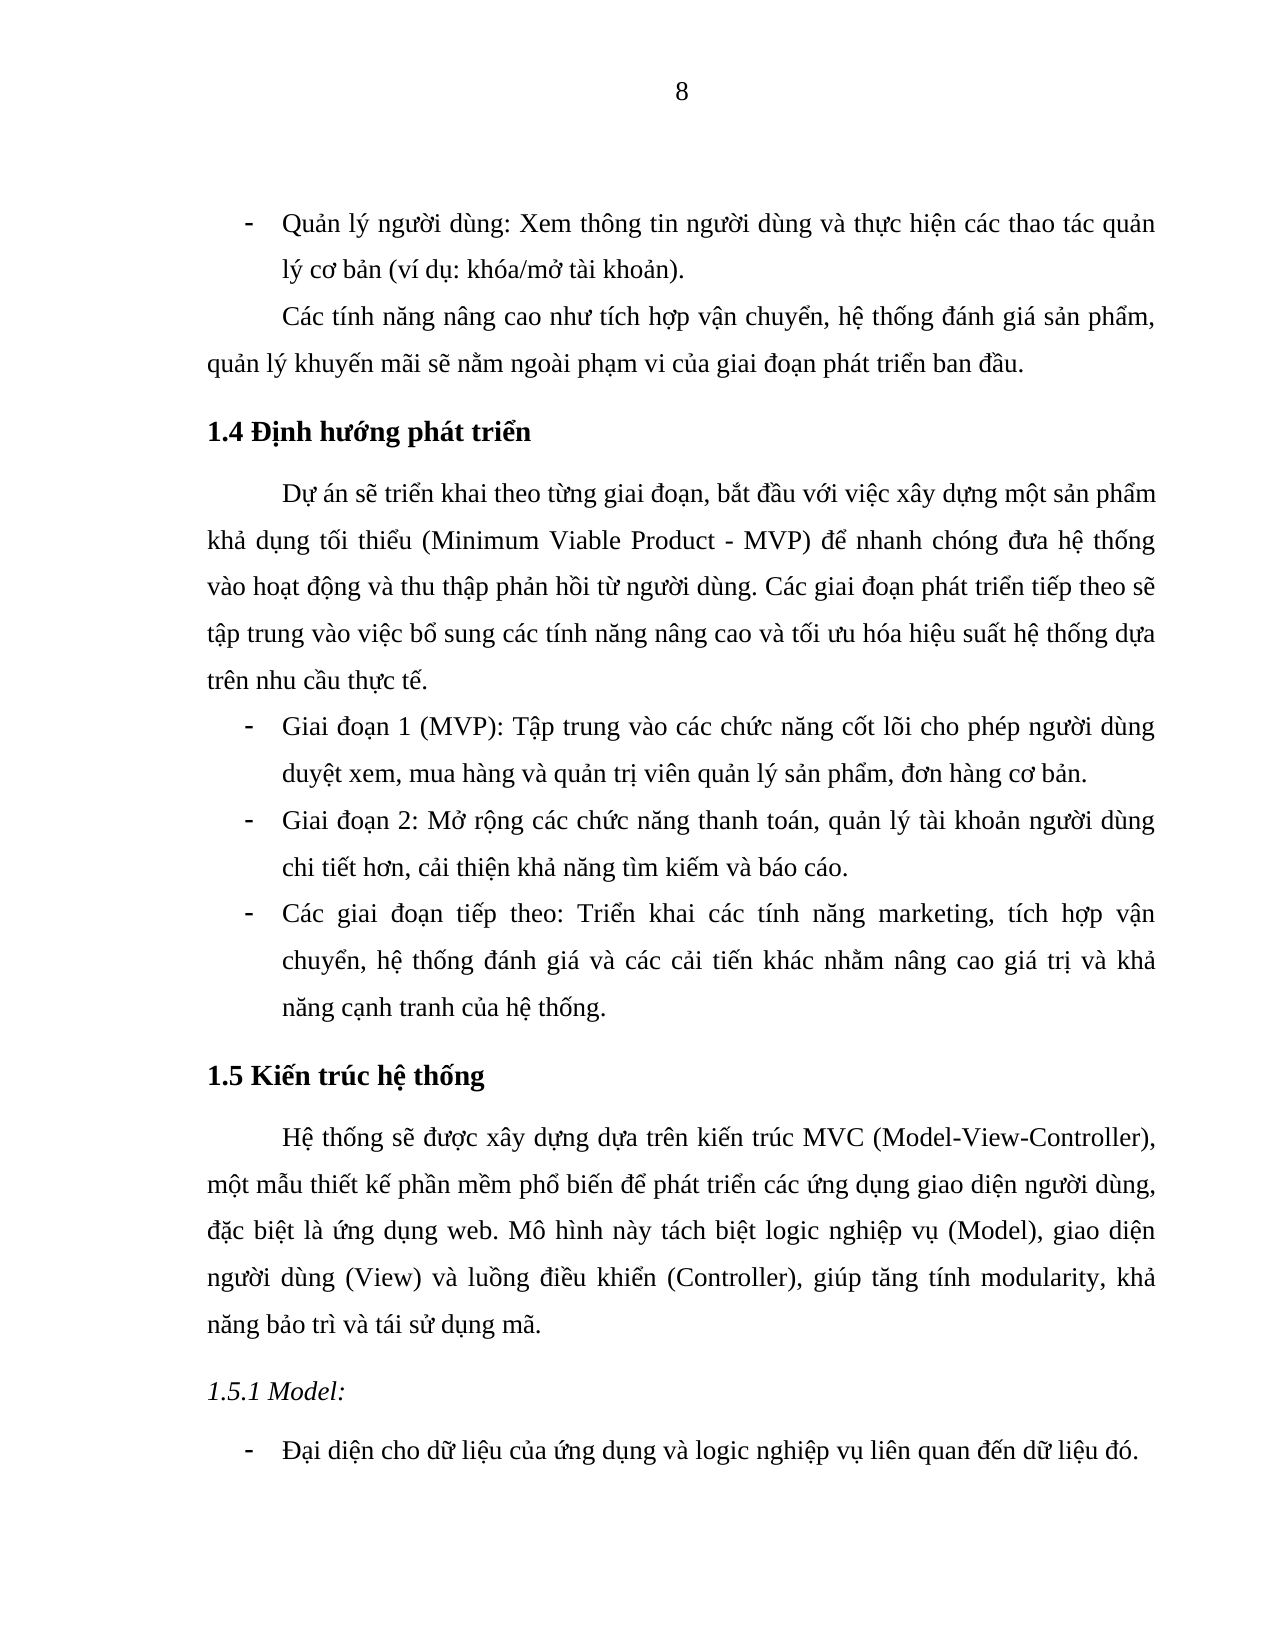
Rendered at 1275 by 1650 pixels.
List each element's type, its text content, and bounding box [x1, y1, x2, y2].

text Các tính năng nâng cao như tích hợp vận chuyển, hệ thống đánh giá sản phẩm, quản lý khuyến mãi sẽ nằm ngoài phạm vi của giai đoạn phát triển ban đầu. [207, 300, 1157, 378]
list Quản lý người dùng: Xem thông tin người dùng và thực hiện các thao tác quản lý cơ bản (ví dụ: khóa/mở tài khoản). [244, 207, 1157, 285]
subtitle Model: [207, 1375, 1157, 1406]
subtitle Định hướng phát triển [207, 414, 1157, 448]
list Giai đoạn 2: Mở rộng các chức năng thanh toán, quản lý tài khoản người dùng chi tiết hơn, cải thiện khả năng tìm kiếm và báo cáo. [244, 804, 1157, 882]
text Hệ thống sẽ được xây dựng dựa trên kiến trúc MVC (Model-View-Controller), một mẫu thiết kế phần mềm phổ biến để phát triển các ứng dụng giao diện người dùng, đặc biệt là ứng dụng web. Mô hình này tách biệt logic nghiệp vụ (Model), giao diện người dùng (View) và luồng điều khiển (Controller), giúp tăng tính modularity, khả năng bảo trì và tái sử dụng mã. [207, 1121, 1157, 1339]
text Dự án sẽ triển khai theo từng giai đoạn, bắt đầu với việc xây dựng một sản phẩm khả dụng tối thiểu (Minimum Viable Product - MVP) để nhanh chóng đưa hệ thống vào hoạt động và thu thập phản hồi từ người dùng. Các giai đoạn phát triển tiếp theo sẽ tập trung vào việc bổ sung các tính năng nâng cao và tối ưu hóa hiệu suất hệ thống dựa trên nhu cầu thực tế. [207, 477, 1157, 695]
subtitle Kiến trúc hệ thống [207, 1058, 1157, 1092]
list Giai đoạn 1 (MVP): Tập trung vào các chức năng cốt lõi cho phép người dùng duyệt xem, mua hàng và quản trị viên quản lý sản phẩm, đơn hàng cơ bản. [244, 711, 1157, 788]
list Đại diện cho dữ liệu của ứng dụng và logic nghiệp vụ liên quan đến dữ liệu đó. [244, 1434, 1157, 1466]
list Các giai đoạn tiếp theo: Triển khai các tính năng marketing, tích hợp vận chuyển, hệ thống đánh giá và các cải tiến khác nhằm nâng cao giá trị và khả năng cạnh tranh của hệ thống. [244, 897, 1157, 1022]
